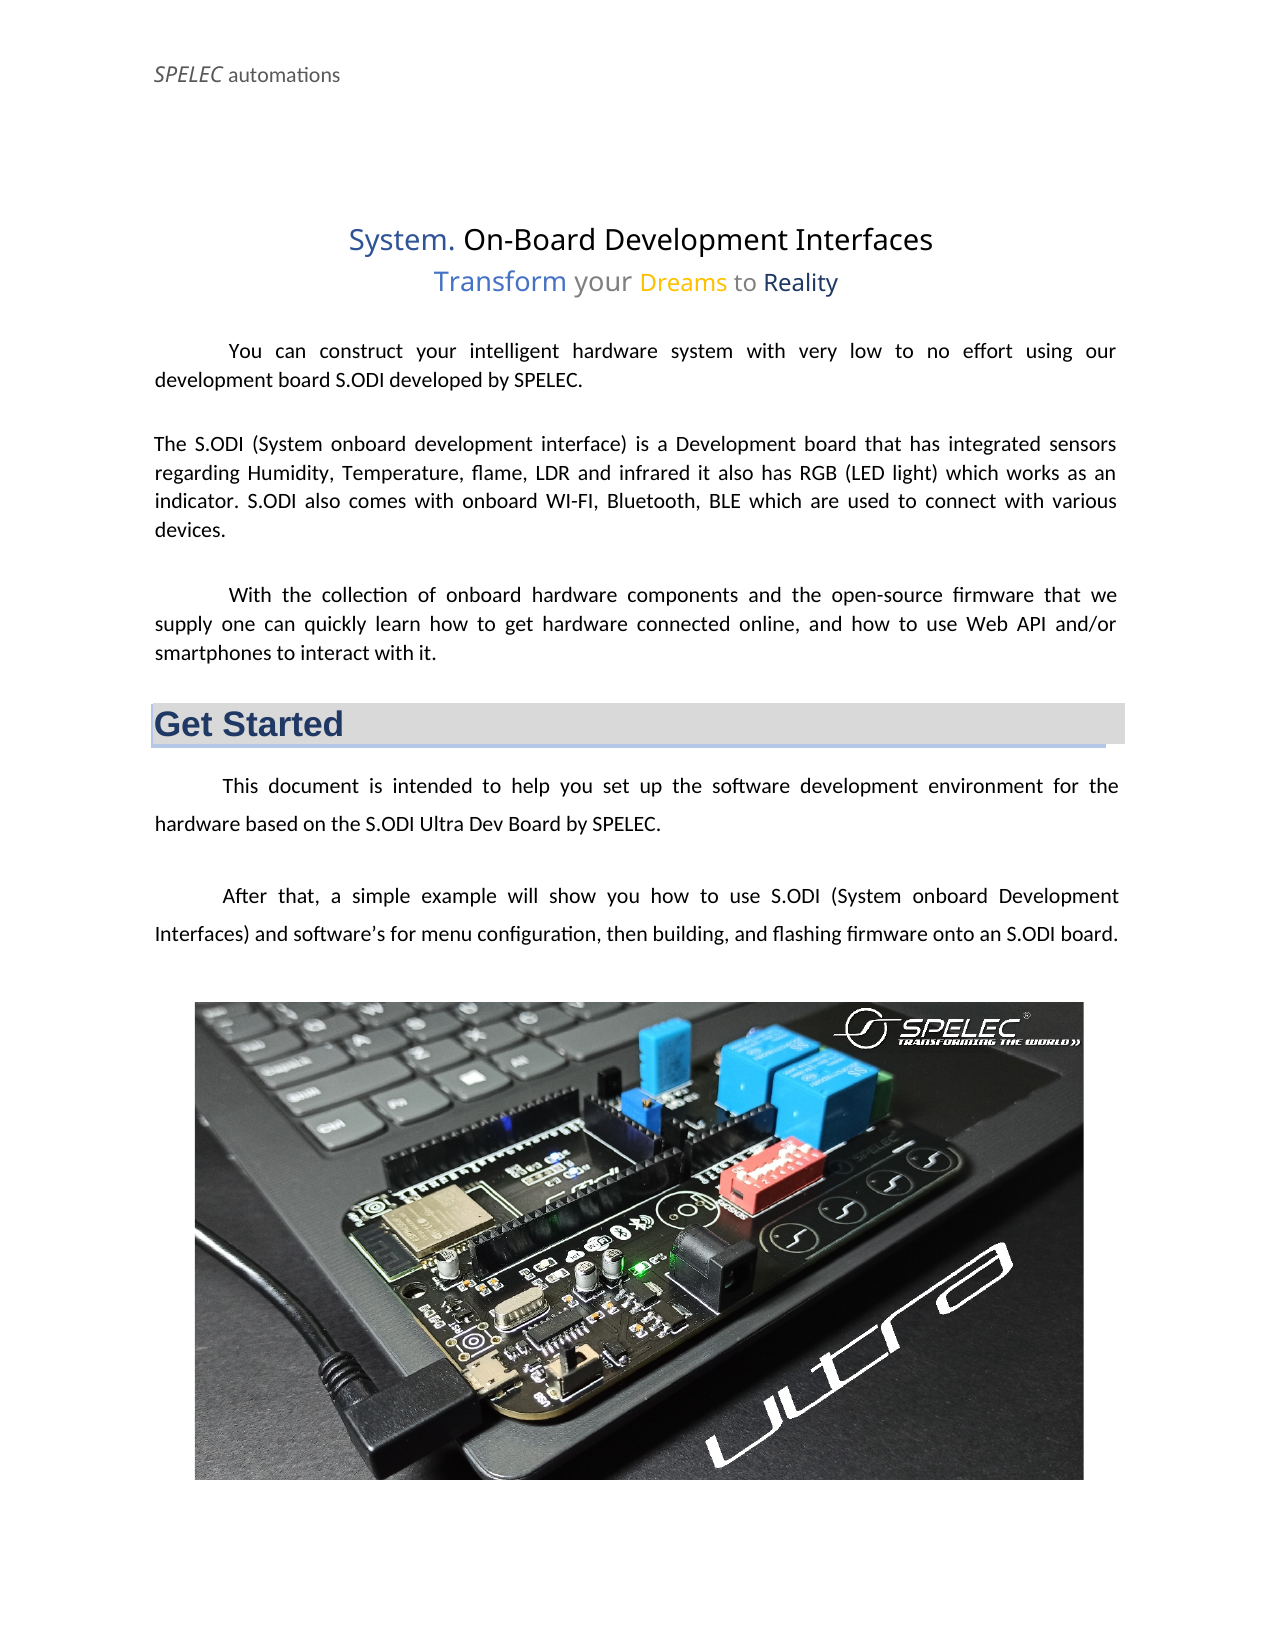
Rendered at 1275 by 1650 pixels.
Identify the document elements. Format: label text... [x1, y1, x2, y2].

text This document is intended to help you set up the software development environment for the hardware based on the S.ODI Ultra Dev Board by SPELEC. [154, 772, 1120, 836]
text The S.ODI (System onboard development interface) is a Development board that has integrated sensors regarding Humidity, Temperature, flame, LDR and infrared it also has RGB (LED light) which works as an indicator. S.ODI also comes with onboard WI-FI, Bluetooth, BLE which are used to connect with various devices. [153, 430, 1118, 543]
text With the collection of onboard hardware components and the open-source firmware that we supply one can quickly learn how to get hardware connected online, and how to use Web API and/or smartphones to interact with it. [154, 582, 1118, 666]
subtitle Get Started [153, 703, 1125, 744]
picture [194, 1002, 1084, 1480]
text System. On-Board Development Interfaces [157, 219, 1125, 259]
text You can construct your intelligent hardware system with very low to no effort using our development board S.ODI developed by SPELEC. [154, 337, 1118, 393]
text Transform your Dreams to Reality [153, 262, 1118, 299]
text After that, a simple example will show you how to use S.ODI (System onboard Development Interfaces) and software’s for menu configuration, then building, and flashing firmware onto an S.ODI board. [154, 882, 1120, 947]
